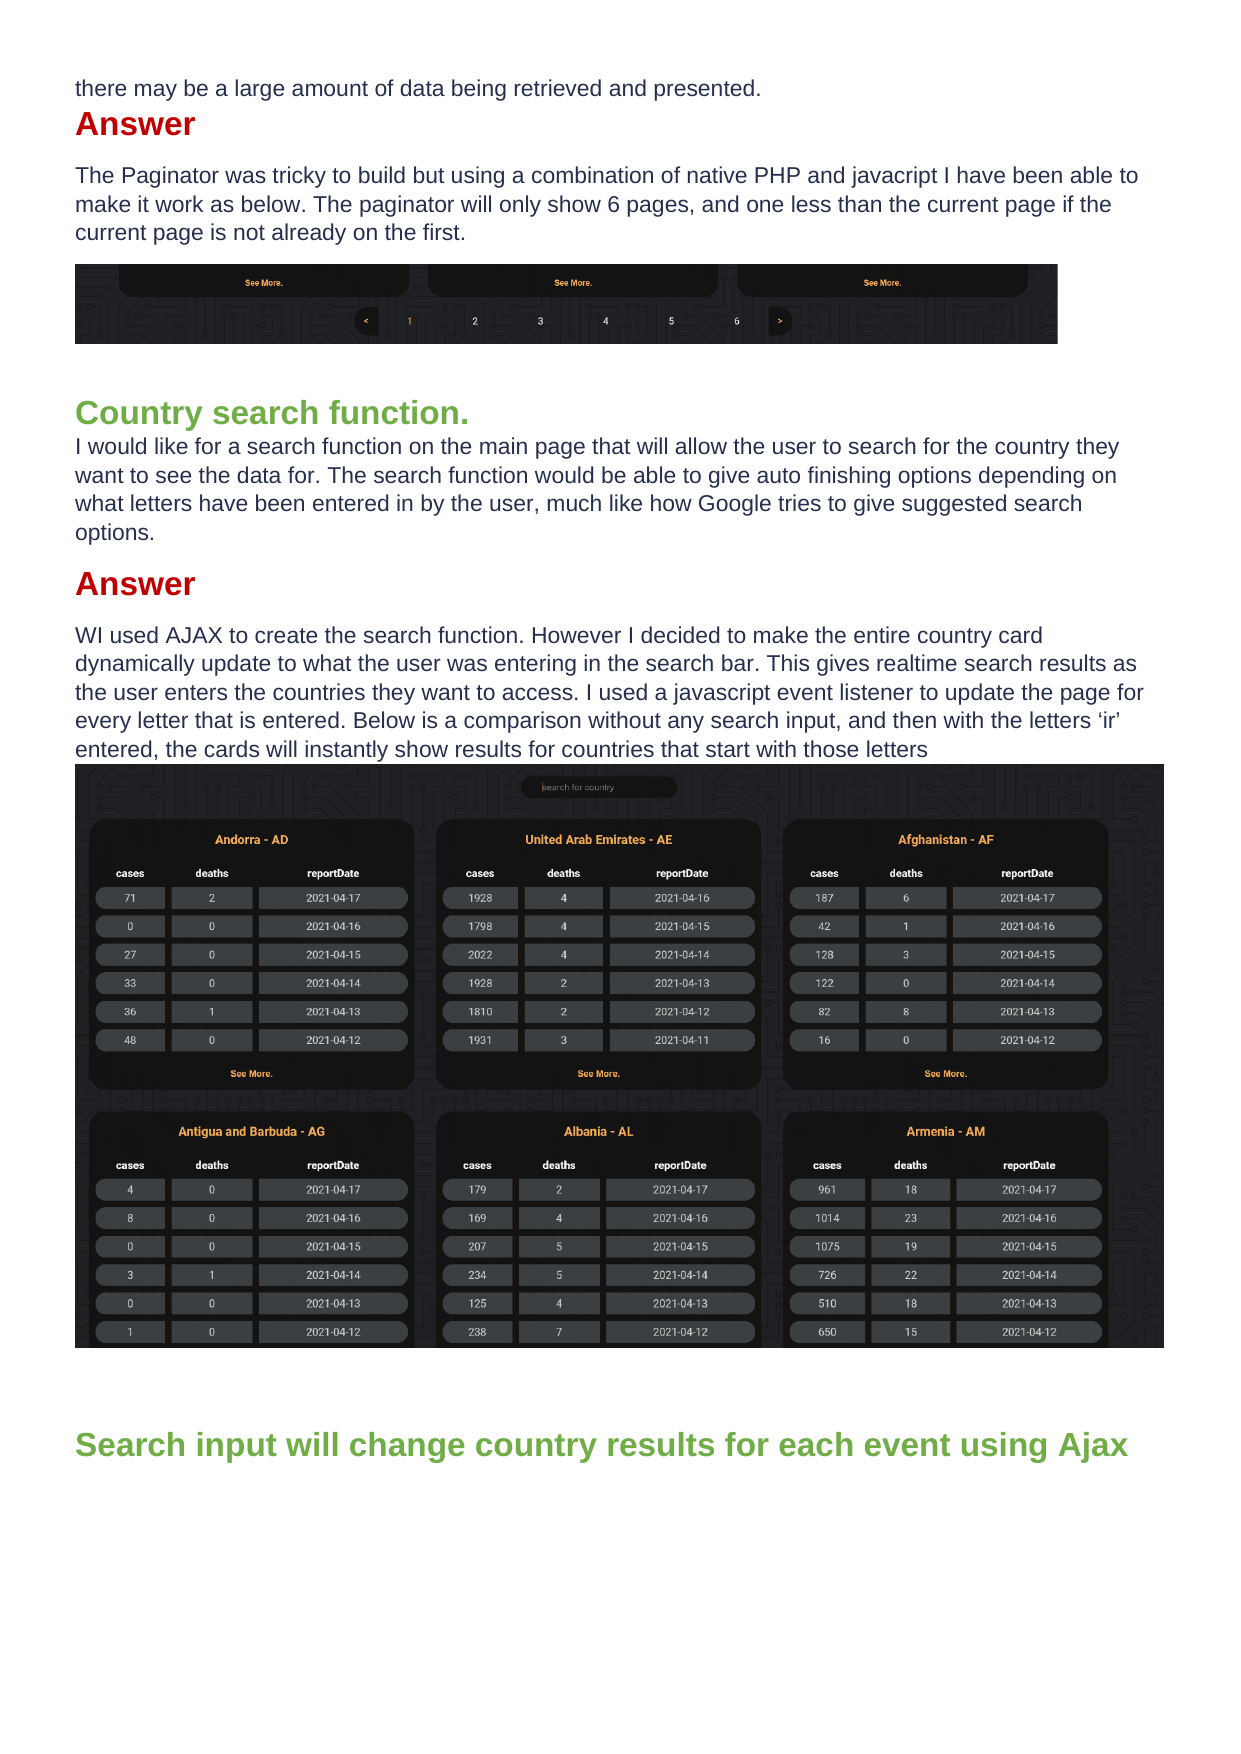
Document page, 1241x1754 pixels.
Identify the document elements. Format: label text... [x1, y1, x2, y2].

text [75, 75, 1165, 143]
picture [75, 264, 1058, 344]
picture [75, 764, 1164, 1348]
text Answer [75, 564, 1165, 602]
text Search input will change country results for each event using Ajax [75, 1425, 1165, 1463]
text Country search function. I would like for a search function on the main page that will allow the user to search for the country they want to see the data for. The search function would be able to give auto finishing options depending on what letters have been entered in by the user, much like how Google tries to give suggested search options. [75, 393, 1165, 545]
text The Paginator was tricky to build but using a combination of native PHP and javacript I have been able to make it work as below. The paginator will only show 6 pages, and one less than the current page if the current page is not already on the first. [75, 162, 1165, 246]
